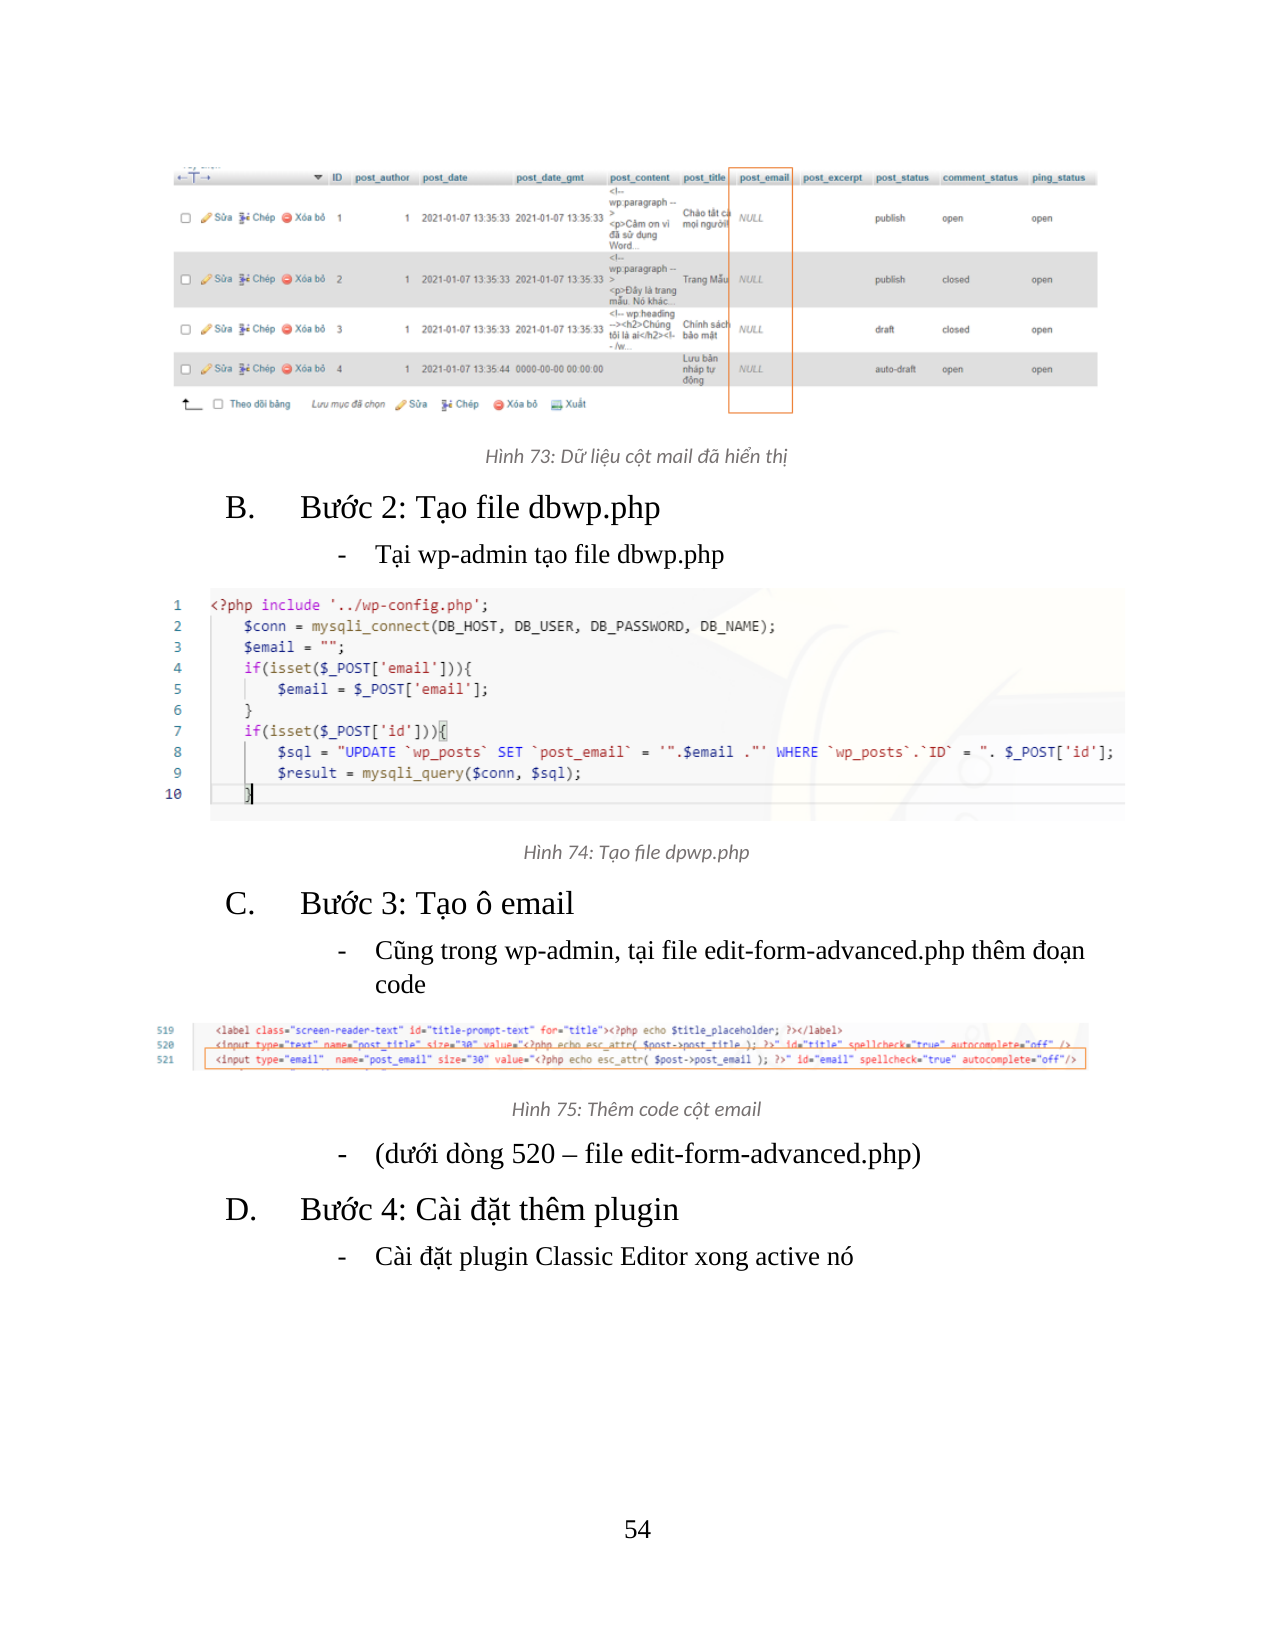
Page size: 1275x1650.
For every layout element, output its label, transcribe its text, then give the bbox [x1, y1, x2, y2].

subtitle Bước 4: Cài đặt thêm plugin [225, 1189, 1125, 1227]
list Cài đặt plugin Classic Editor xong active nó [337, 1240, 1125, 1271]
list Tại wp-admin tạo file dbwp.php [337, 539, 1125, 570]
subtitle Bước 3: Tạo ô email [225, 883, 1125, 922]
picture [150, 1017, 1097, 1078]
picture [150, 588, 1125, 821]
list Cũng trong wp-admin, tại file edit-form-advanced.php thêm đoạn code [337, 934, 1125, 999]
list (dưới dòng 520 – file edit-form-advanced.php) [337, 1136, 1125, 1170]
subtitle Bước 2: Tạo file dbwp.php [225, 488, 1125, 526]
picture [150, 150, 1125, 425]
